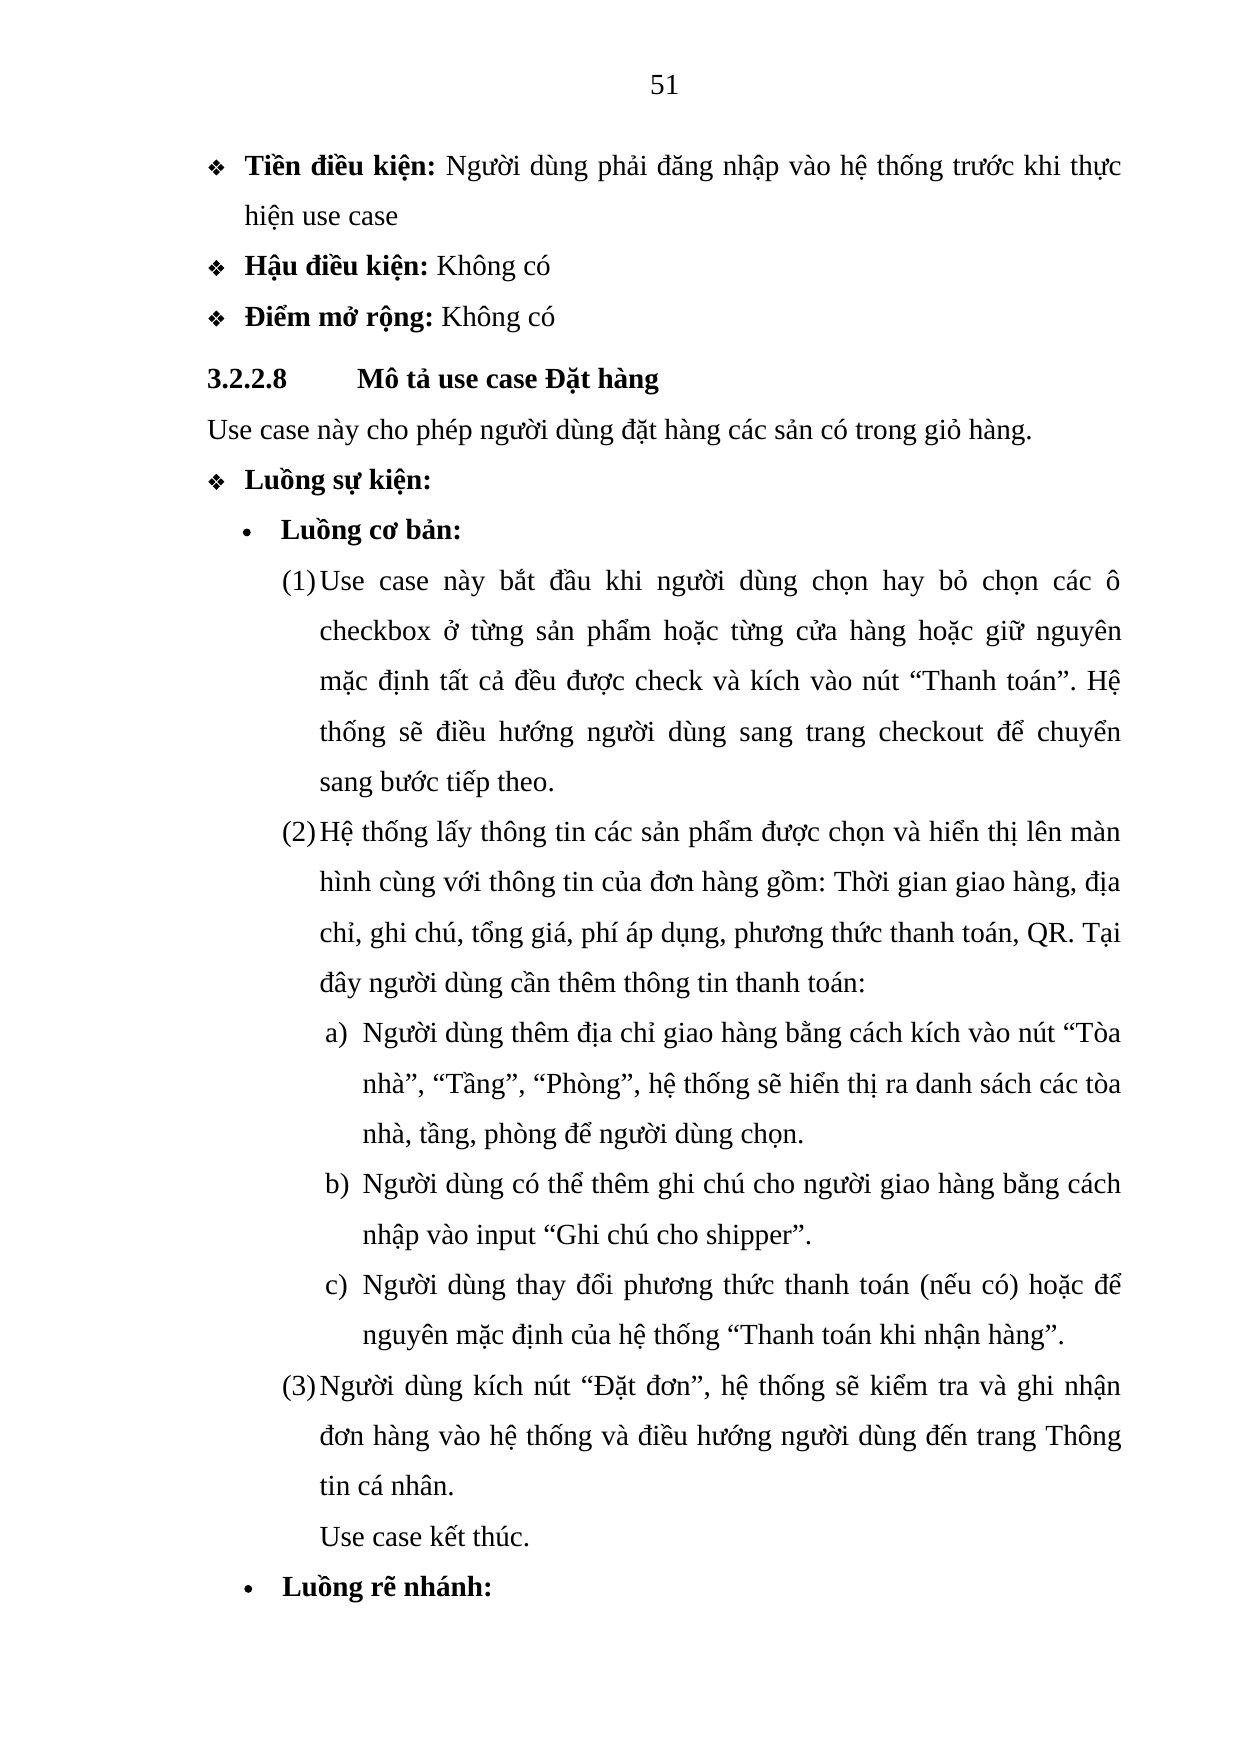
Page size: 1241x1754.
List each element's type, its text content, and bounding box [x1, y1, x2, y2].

text Use case kết thúc. [319, 1519, 1122, 1552]
subtitle Mô tả use case Đặt hàng [207, 361, 1122, 395]
list Tiền điều kiện: Người dùng phải đăng nhập vào hệ thống trước khi thực hiện use case [207, 148, 1122, 232]
list Hậu điều kiện: Không có [207, 248, 1122, 282]
list Người dùng thay đổi phương thức thanh toán (nếu có) hoặc để nguyên mặc định của hệ thống “Thanh toán khi nhận hàng”. [325, 1267, 1122, 1351]
list Điểm mở rộng: Không có [207, 299, 1122, 332]
list Người dùng kích nút “Đặt đơn”, hệ thống sẽ kiểm tra và ghi nhận đơn hàng vào hệ thống và điều hướng người dùng đến trang Thông tin cá nhân. [282, 1368, 1122, 1502]
list Người dùng có thể thêm ghi chú cho người giao hàng bằng cách nhập vào input “Ghi chú cho shipper”. [325, 1166, 1122, 1250]
list Hệ thống lấy thông tin các sản phẩm được chọn và hiển thị lên màn hình cùng với thông tin của đơn hàng gồm: Thời gian giao hàng, địa chỉ, ghi chú, tổng giá, phí áp dụng, phương thức thanh toán, QR. Tại đây người dùng cần thêm thông tin thanh toán: [282, 814, 1122, 999]
list Người dùng thêm địa chỉ giao hàng bằng cách kích vào nút “Tòa nhà”, “Tầng”, “Phòng”, hệ thống sẽ hiển thị ra danh sách các tòa nhà, tầng, phòng để người dùng chọn. [325, 1016, 1122, 1150]
list Luồng sự kiện: [207, 462, 1122, 496]
list Luồng cơ bản: [243, 512, 1122, 546]
text Use case này cho phép người dùng đặt hàng các sản có trong giỏ hàng. [207, 412, 1122, 445]
list Luồng rẽ nhánh: [244, 1569, 1122, 1602]
list Use case này bắt đầu khi người dùng chọn hay bỏ chọn các ô checkbox ở từng sản phẩm hoặc từng cửa hàng hoặc giữ nguyên mặc định tất cả đều được check và kích vào nút “Thanh toán”. Hệ thống sẽ điều hướng người dùng sang trang checkout để chuyển sang bước tiếp theo. [282, 563, 1122, 797]
